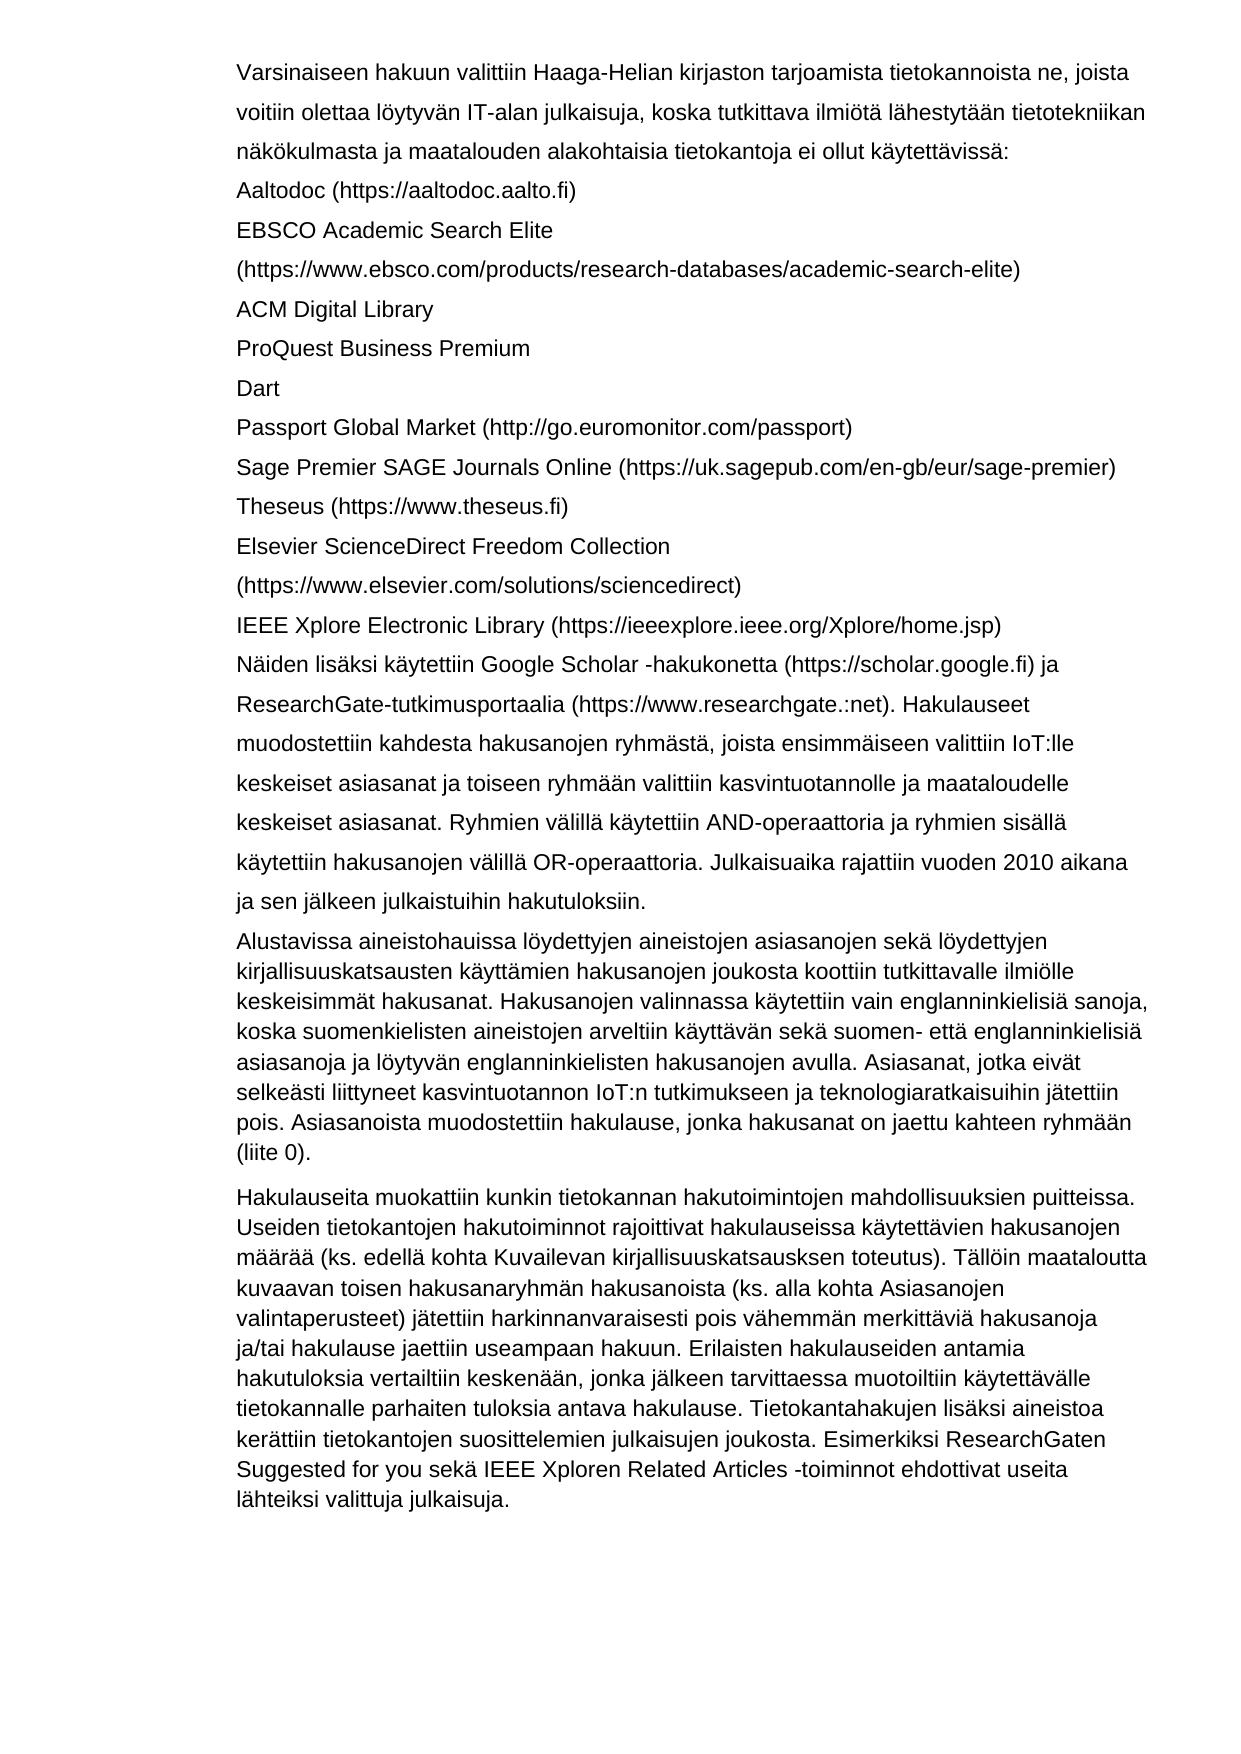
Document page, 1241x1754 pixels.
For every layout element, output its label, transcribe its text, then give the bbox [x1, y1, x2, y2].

text Alustavissa aineistohauissa löydettyjen aineistojen asiasanojen sekä löydettyjen kirjallisuuskatsausten käyttämien hakusanojen joukosta koottiin tutkittavalle ilmiölle keskeisimmät hakusanat. Hakusanojen valinnassa käytettiin vain englanninkielisiä sanoja, koska suomenkielisten aineistojen arveltiin käyttävän sekä suomen- että englanninkielisiä asiasanoja ja löytyvän englanninkielisten hakusanojen avulla. Asiasanat, jotka eivät selkeästi liittyneet kasvintuotannon IoT:n tutkimukseen ja teknologiaratkaisuihin jätettiin pois. Asiasanoista muodostettiin hakulause, jonka hakusanat on jaettu kahteen ryhmään (liite 0). [236, 928, 1152, 1165]
text Hakulauseita muokattiin kunkin tietokannan hakutoimintojen mahdollisuuksien puitteissa. Useiden tietokantojen hakutoiminnot rajoittivat hakulauseissa käytettävien hakusanojen määrää (ks. edellä kohta Kuvailevan kirjallisuuskatsausksen toteutus). Tällöin maataloutta kuvaavan toisen hakusanaryhmän hakusanoista (ks. alla kohta Asiasanojen valintaperusteet) jätettiin harkinnanvaraisesti pois vähemmän merkittäviä hakusanoja ja/tai hakulause jaettiin useampaan hakuun. Erilaisten hakulauseiden antamia hakutuloksia vertailtiin keskenään, jonka jälkeen tarvittaessa muotoiltiin käytettävälle tietokannalle parhaiten tuloksia antava hakulause. Tietokantahakujen lisäksi aineistoa kerättiin tietokantojen suosittelemien julkaisujen joukosta. Esimerkiksi ResearchGaten Suggested for you sekä IEEE Xploren Related Articles -toiminnot ehdottivat useita lähteiksi valittuja julkaisuja. [236, 1184, 1152, 1512]
